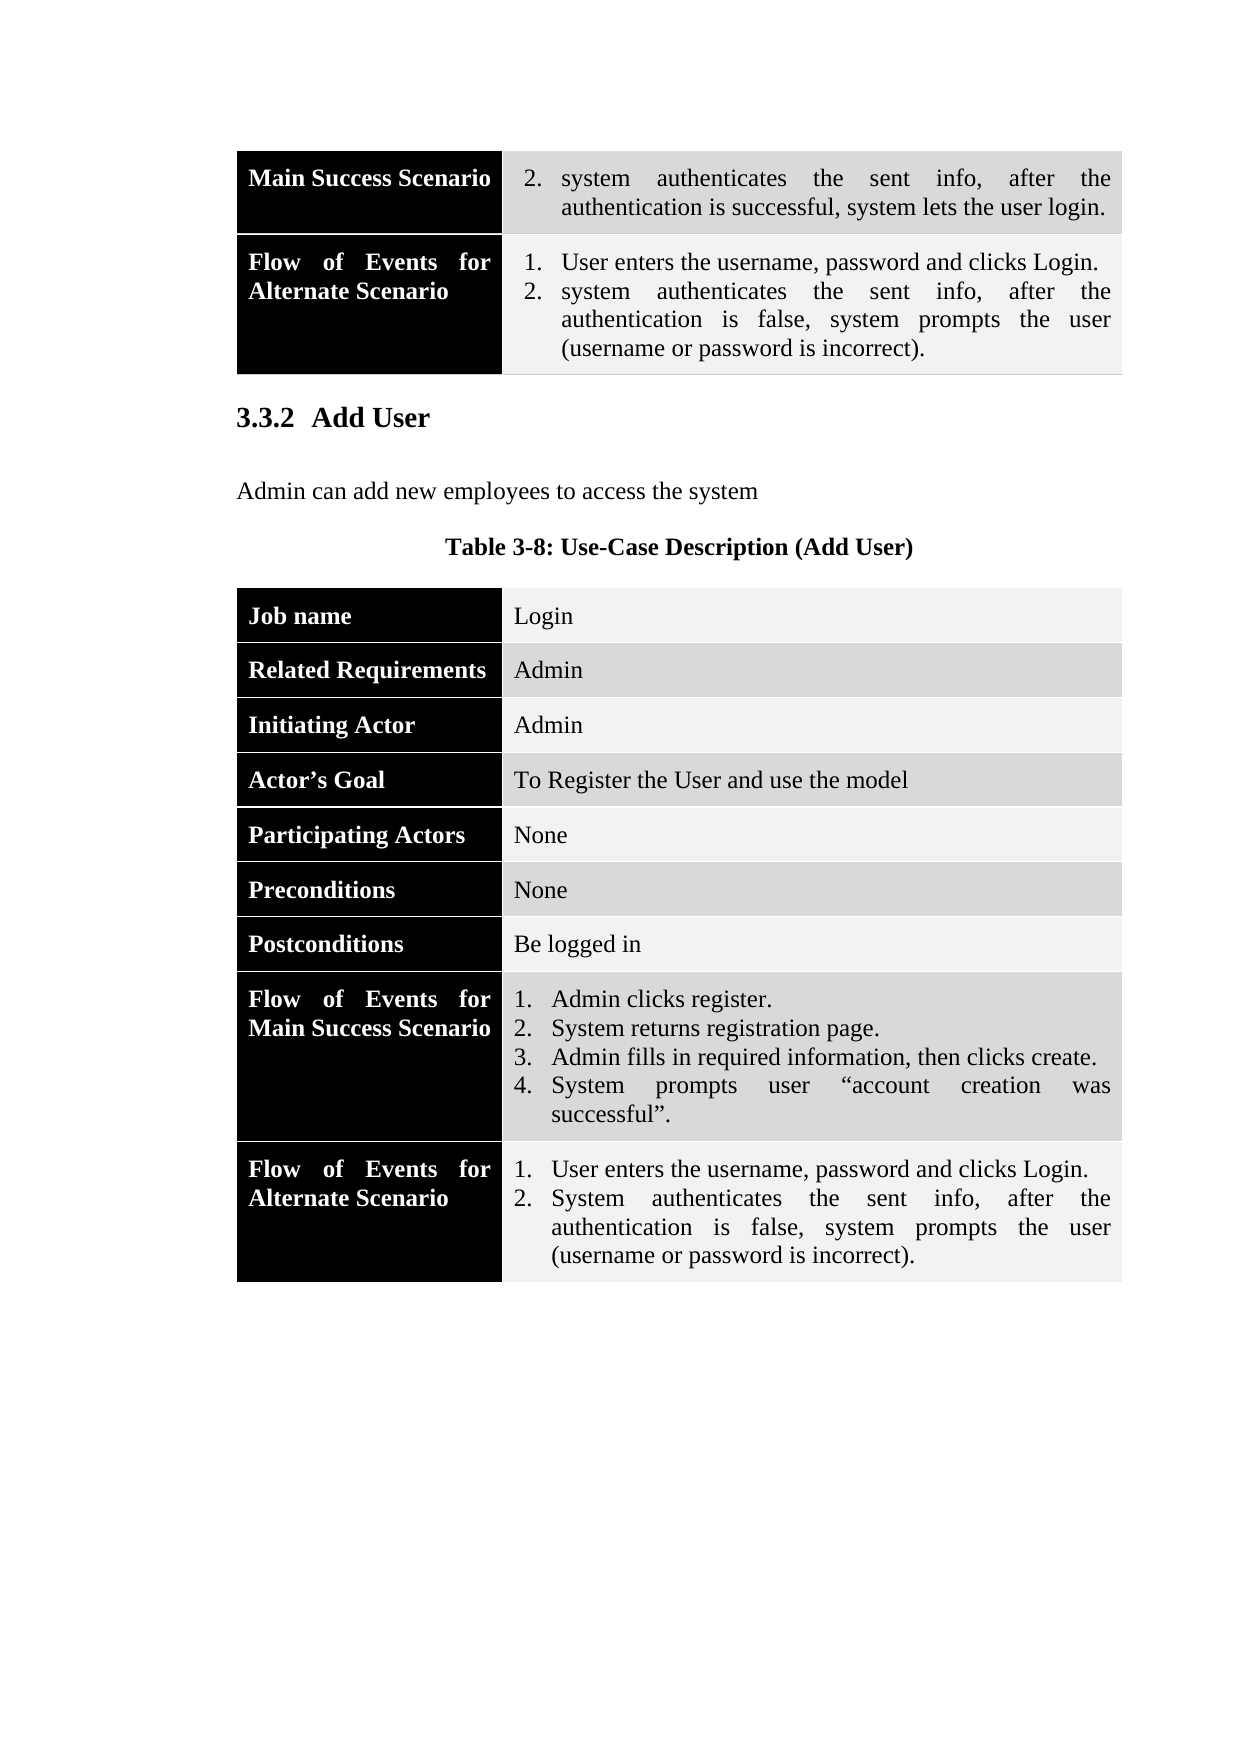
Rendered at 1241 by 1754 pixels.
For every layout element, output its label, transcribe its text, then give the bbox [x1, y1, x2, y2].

table_cell Flow of Events for Alternate Scenario [237, 1142, 502, 1282]
table_cell Admin clicks register. System returns registration page. Admin fills in required information, then clicks create. System prompts user “account creation was successful”. [503, 972, 1122, 1141]
table_cell User enters the username, password and clicks Login. system authenticates the sent info, after the authentication is false, system prompts the user (username or password is incorrect). [503, 235, 1122, 374]
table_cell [503, 151, 1122, 233]
subtitle Add User [236, 401, 1122, 434]
table_header Login [503, 588, 1122, 642]
table_cell None [503, 862, 1122, 916]
text Table -: Use-Case Description (Add User) [236, 532, 1122, 560]
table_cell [237, 151, 502, 233]
table_cell Participating Actors [237, 808, 502, 861]
table_cell Actor’s Goal [237, 753, 502, 806]
table_cell Flow of Events for Alternate Scenario [237, 235, 502, 374]
table_cell Admin [503, 643, 1122, 697]
table_cell User enters the username, password and clicks Login. System authenticates the sent info, after the authentication is false, system prompts the user (username or password is incorrect). [503, 1142, 1122, 1282]
table_cell Related Requirements [237, 643, 502, 697]
table_cell Postconditions [237, 917, 502, 971]
table_cell Admin [503, 698, 1122, 752]
table_cell Preconditions [237, 862, 502, 916]
table_cell Initiating Actor [237, 698, 502, 752]
table_header Job name [237, 588, 502, 642]
table_cell Be logged in [503, 917, 1122, 971]
table_cell None [503, 808, 1122, 861]
table_cell To Register the User and use the model [503, 753, 1122, 806]
table_cell Flow of Events for Main Success Scenario [237, 972, 502, 1141]
text Admin can add new employees to access the system [236, 476, 1122, 505]
